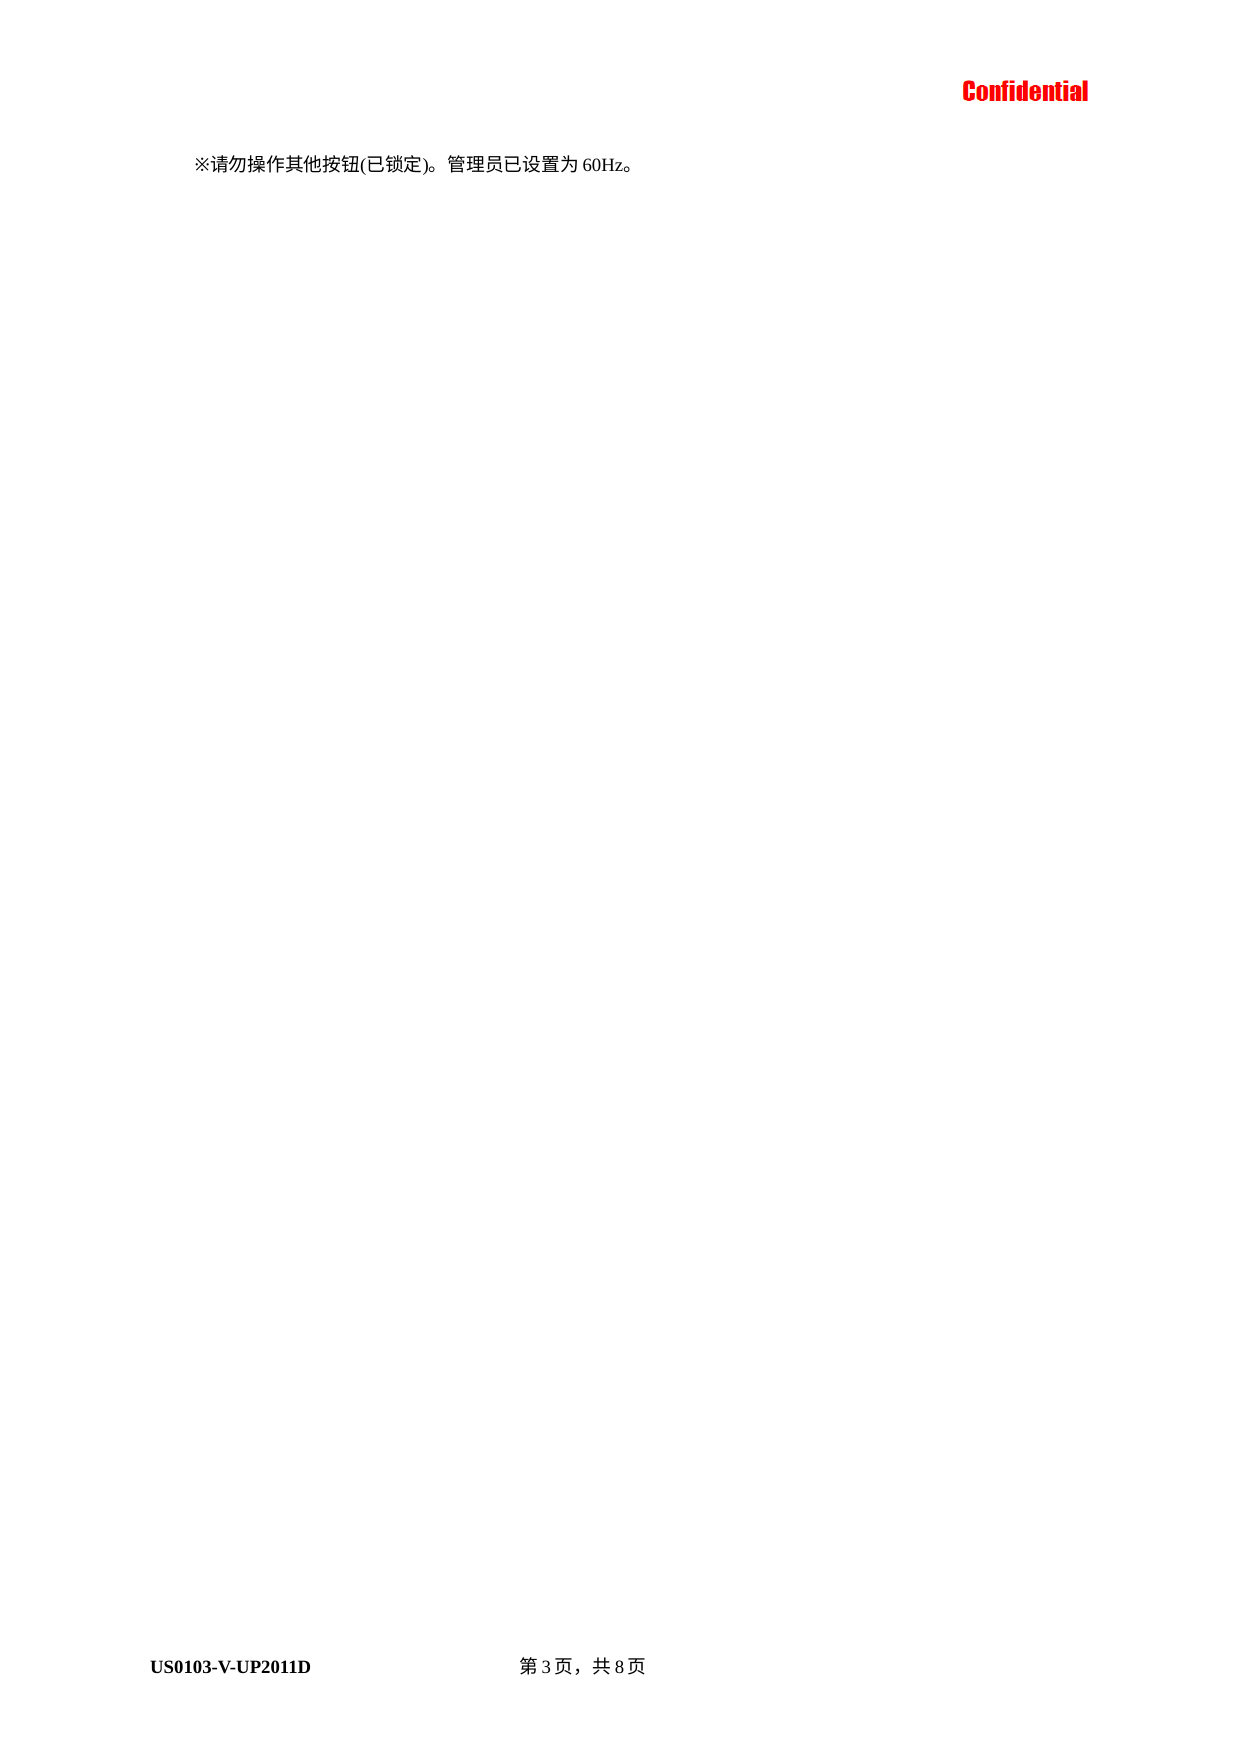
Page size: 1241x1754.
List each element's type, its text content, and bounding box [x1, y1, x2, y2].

text ※请勿操作其他按钮(已锁定)。管理员已设置为60Hz。 [194, 150, 1090, 177]
